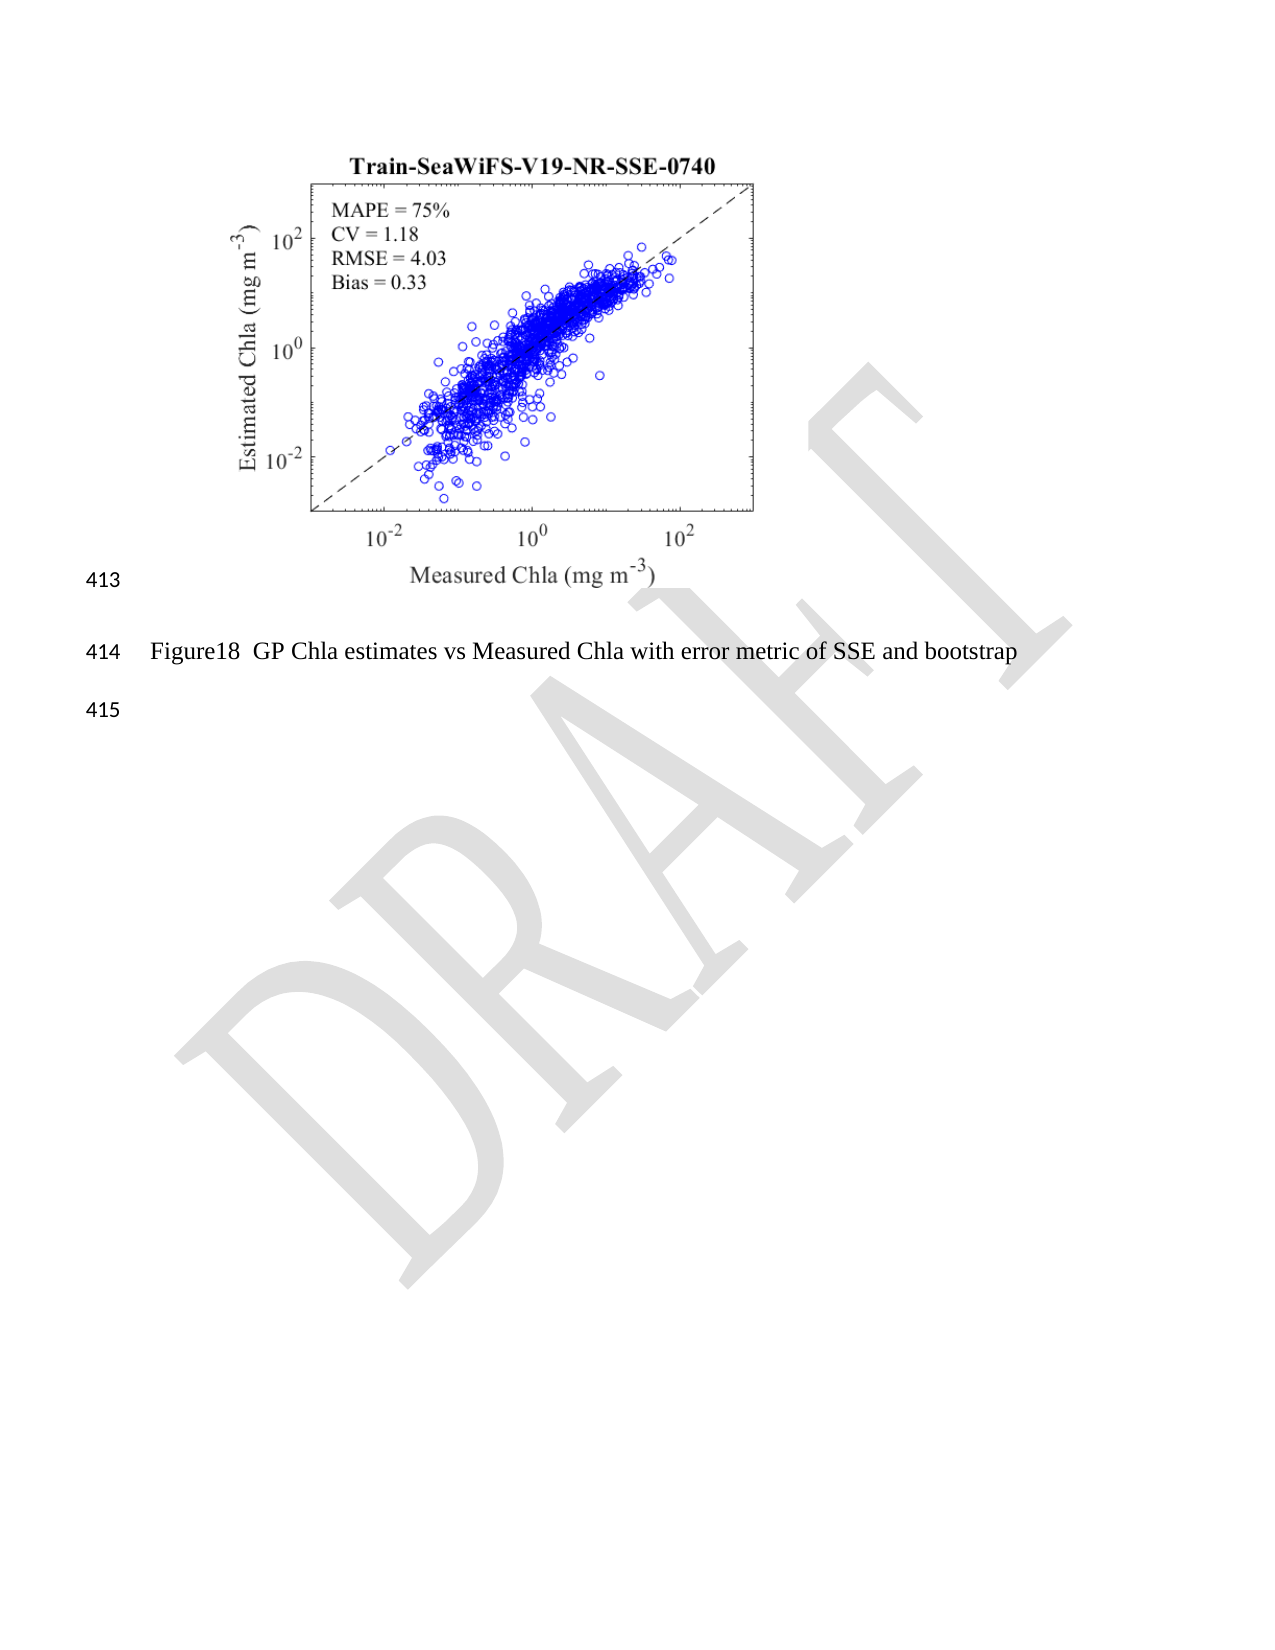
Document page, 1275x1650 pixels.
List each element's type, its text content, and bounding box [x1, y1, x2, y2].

picture [225, 150, 809, 588]
text Figure18 GP Chla estimates vs Measured Chla with error metric of SSE and bootstrap [150, 636, 1125, 665]
